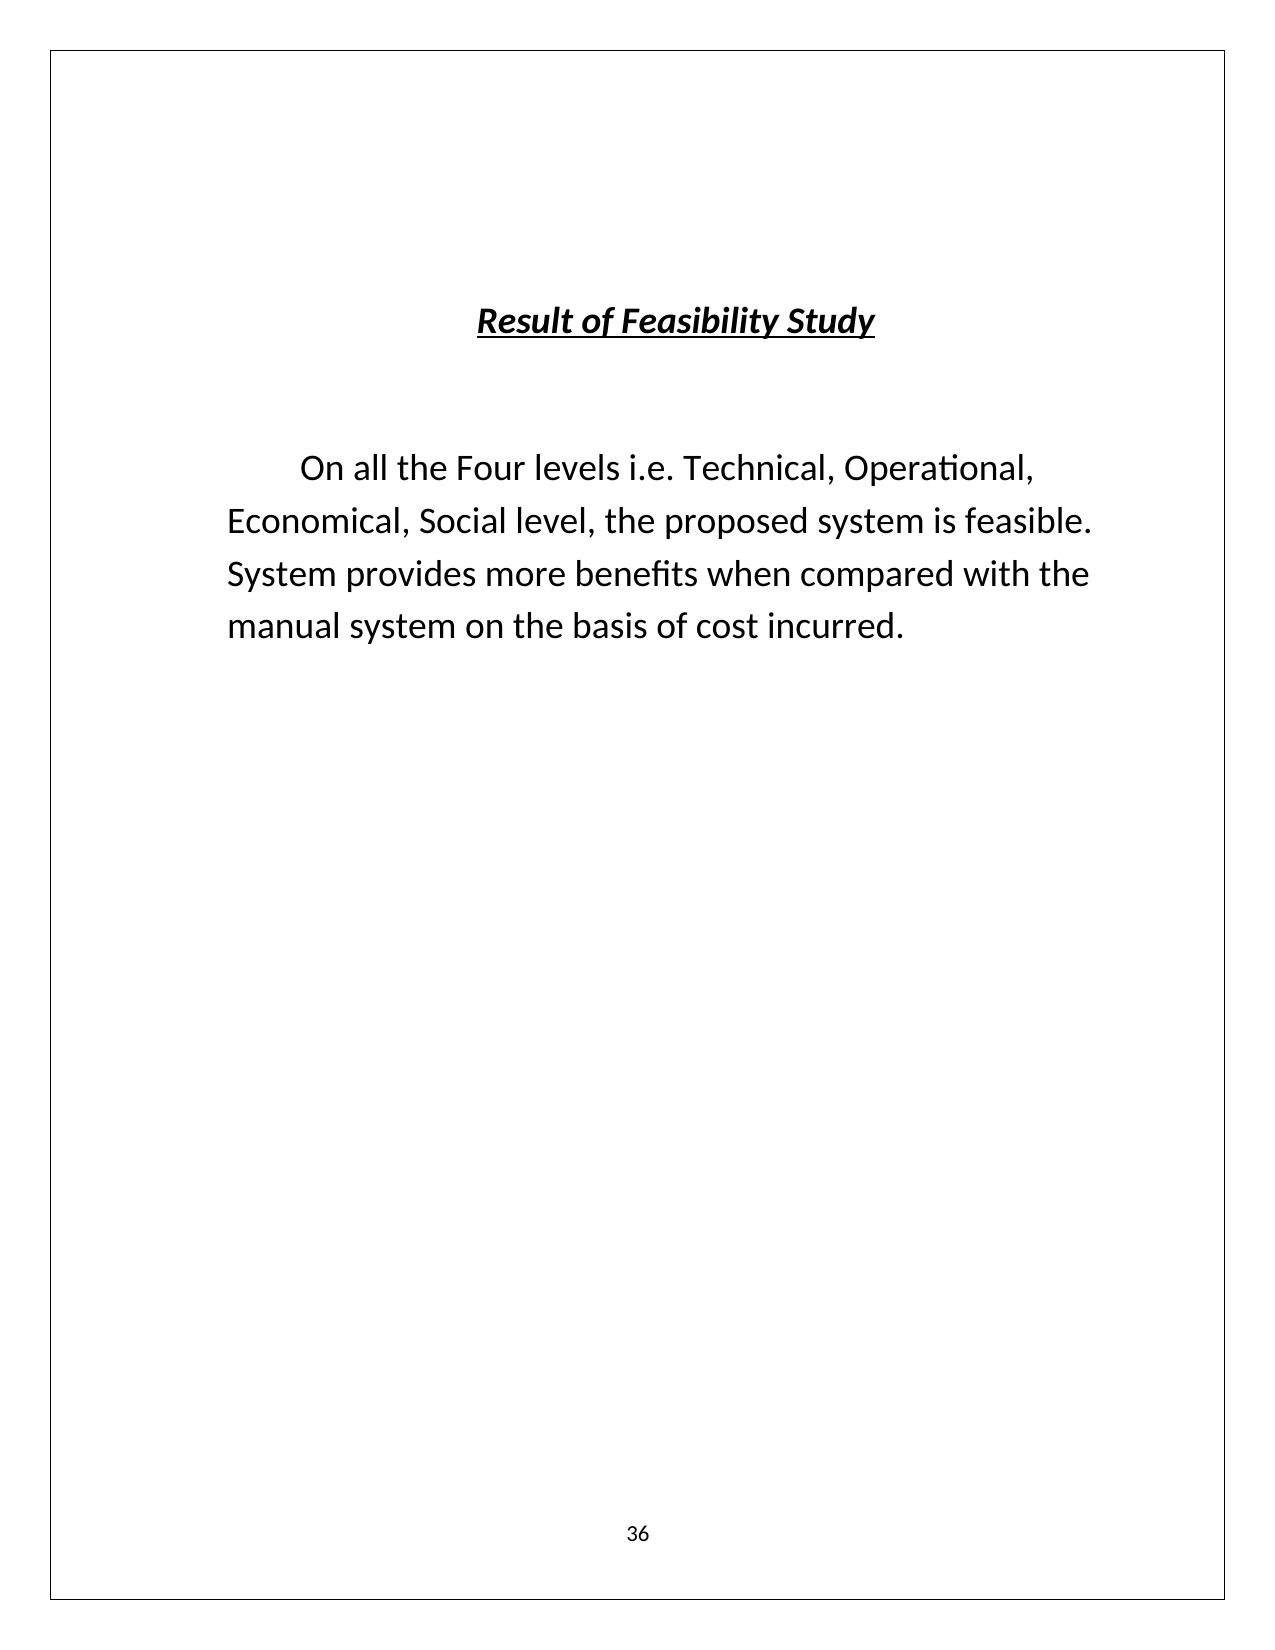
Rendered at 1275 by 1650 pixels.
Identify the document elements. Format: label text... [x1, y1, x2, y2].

text Result of Feasibility Study [227, 297, 1125, 343]
text On all the Four levels i.e. Technical, Operational, Economical, Social level, the proposed system is feasible. System provides more benefits when compared with the manual system on the basis of cost incurred. [227, 444, 1125, 648]
